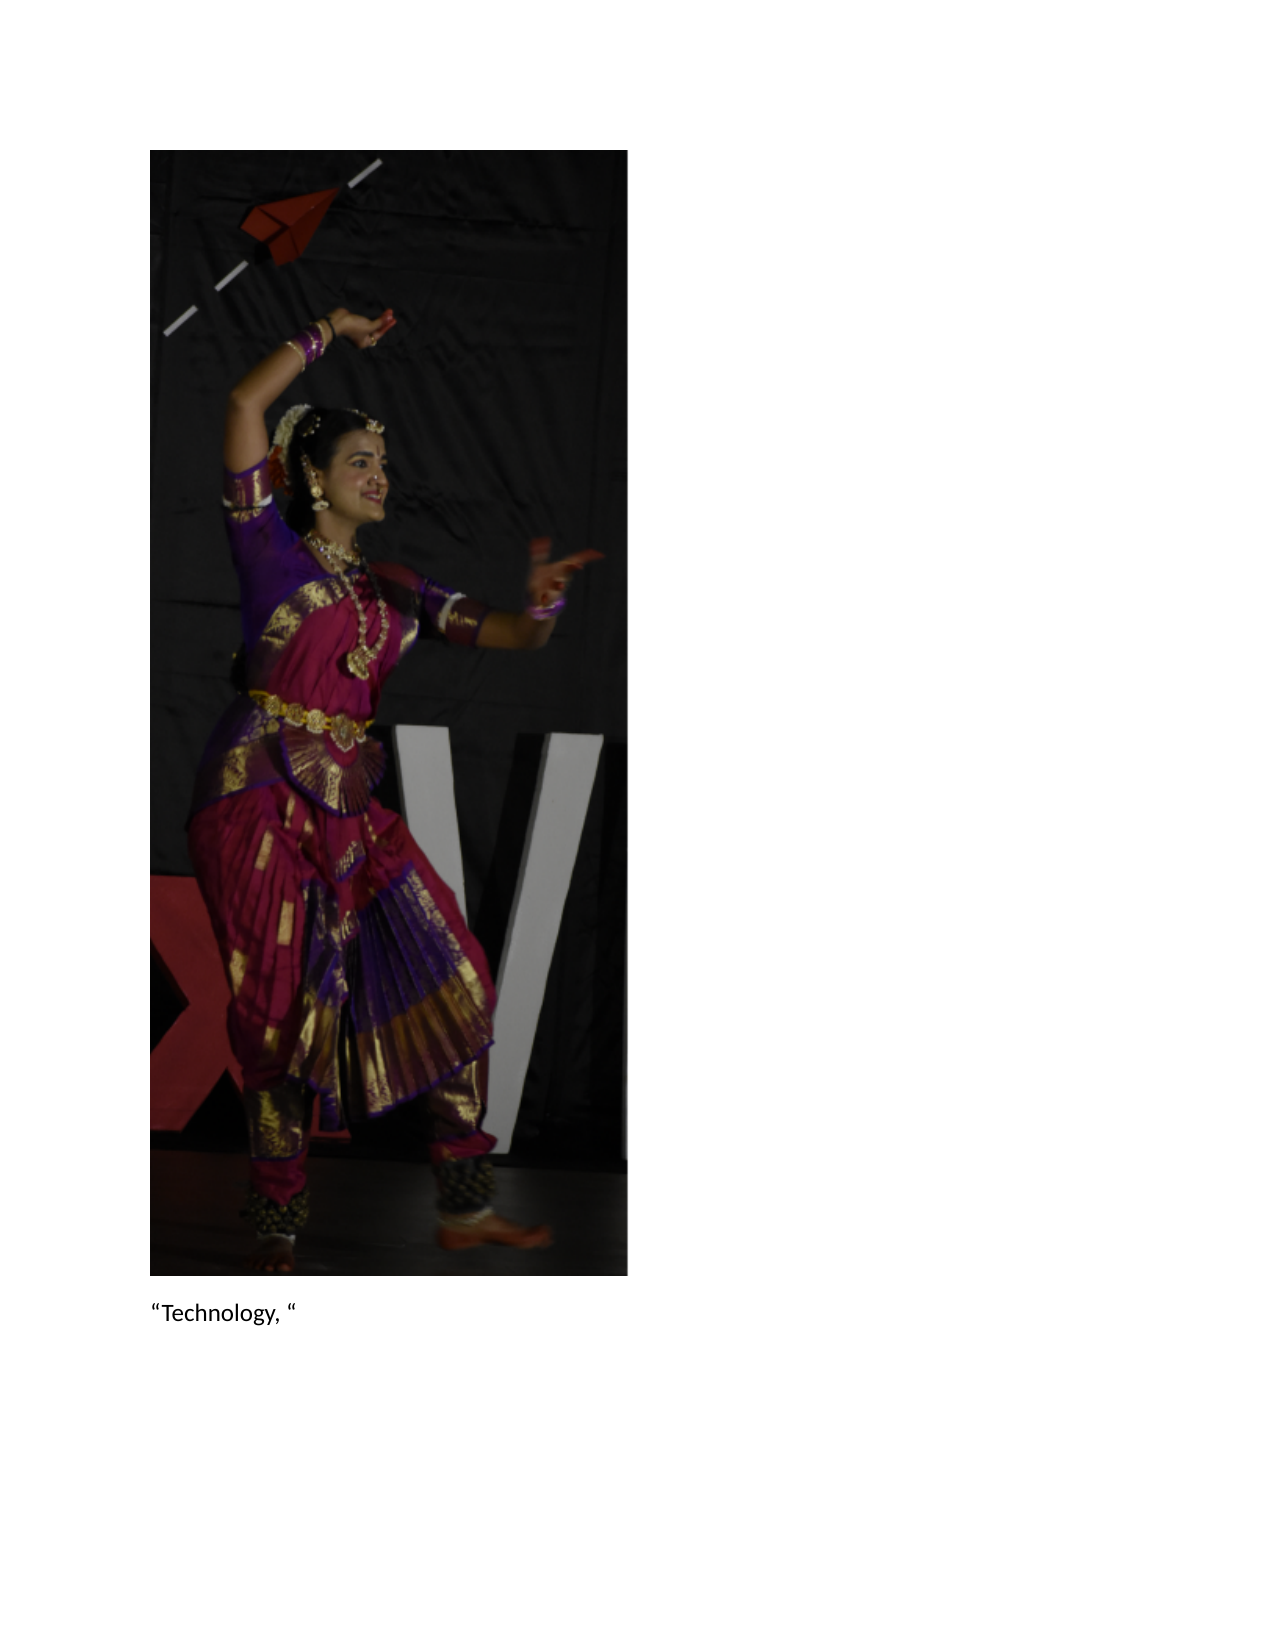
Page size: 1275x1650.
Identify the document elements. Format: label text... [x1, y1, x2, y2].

picture [150, 150, 629, 1276]
text “Technology, “ [150, 1297, 1125, 1328]
